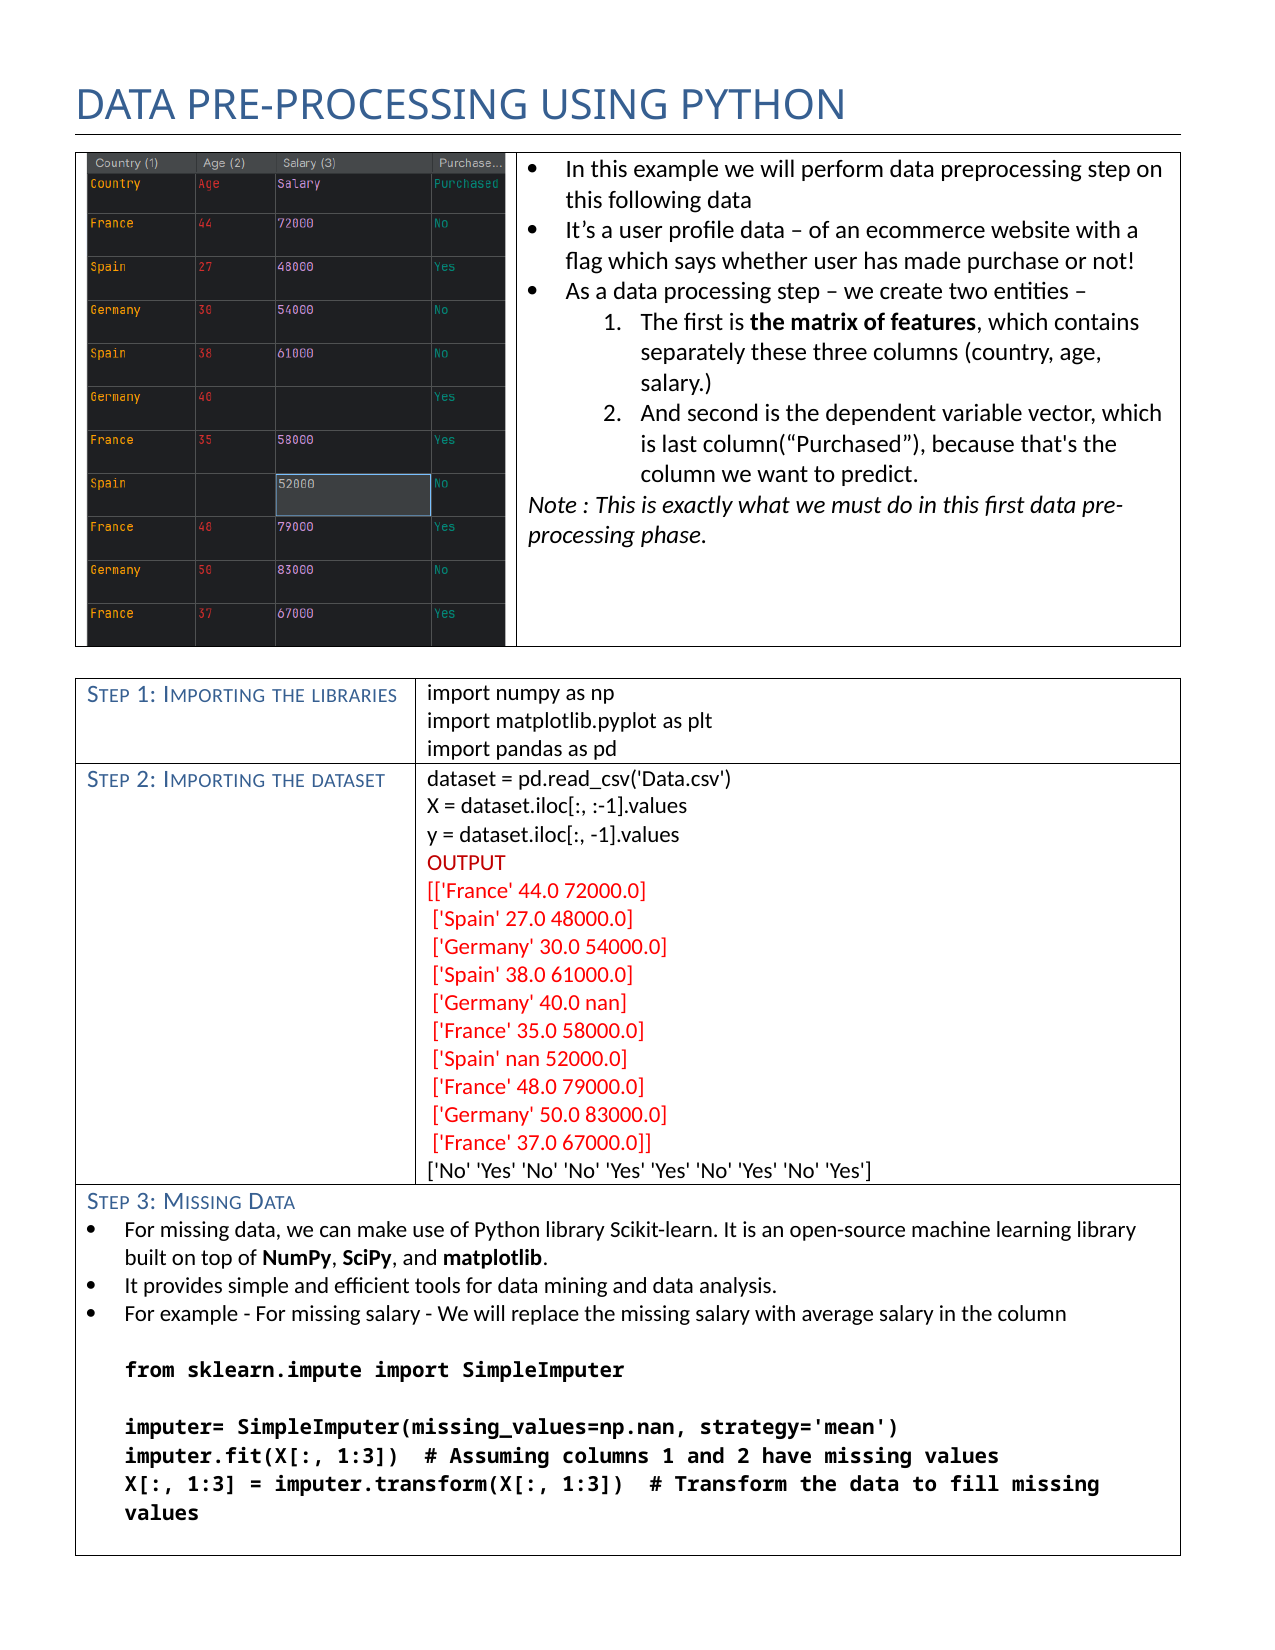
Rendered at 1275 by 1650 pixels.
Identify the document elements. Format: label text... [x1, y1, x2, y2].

table_header [76, 153, 86, 646]
table_header In this example we will perform data preprocessing step on this following data It’s a user profile data – of an ecommerce website with a flag which says whether user has made purchase or not! As a data processing step – we create two entities – The first is the matrix of features, which contains separately these three columns (country, age, salary.) And second is the dependent variable vector, which is last column(“Purchased”), because that's the column we want to predict. Note : This is exactly what we must do in this first data pre-processing phase. [517, 153, 1180, 646]
table_header [506, 153, 516, 646]
subtitle DATA PRE-PROCESSING USING PYTHON [75, 75, 1181, 134]
table_cell dataset = pd.read_csv('Data.csv') X = dataset.iloc[:, :-1].values y = dataset.iloc[:, -1].values OUTPUT [['France' 44.0 72000.0] ['Spain' 27.0 48000.0] ['Germany' 30.0 54000.0] ['Spain' 38.0 61000.0] ['Germany' 40.0 nan] ['France' 35.0 58000.0] ['Spain' nan 52000.0] ['France' 48.0 79000.0] ['Germany' 50.0 83000.0] ['France' 37.0 67000.0]] ['No' 'Yes' 'No' 'No' 'Yes' 'Yes' 'No' 'Yes' 'No' 'Yes'] [416, 764, 1180, 1184]
picture [86, 153, 506, 646]
table_cell Step 2: Importing the dataset [76, 764, 415, 1184]
table_header import numpy as np import matplotlib.pyplot as plt import pandas as pd [416, 679, 1180, 763]
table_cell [76, 1185, 1180, 1555]
table_header Step 1: Importing the libraries [76, 679, 415, 763]
